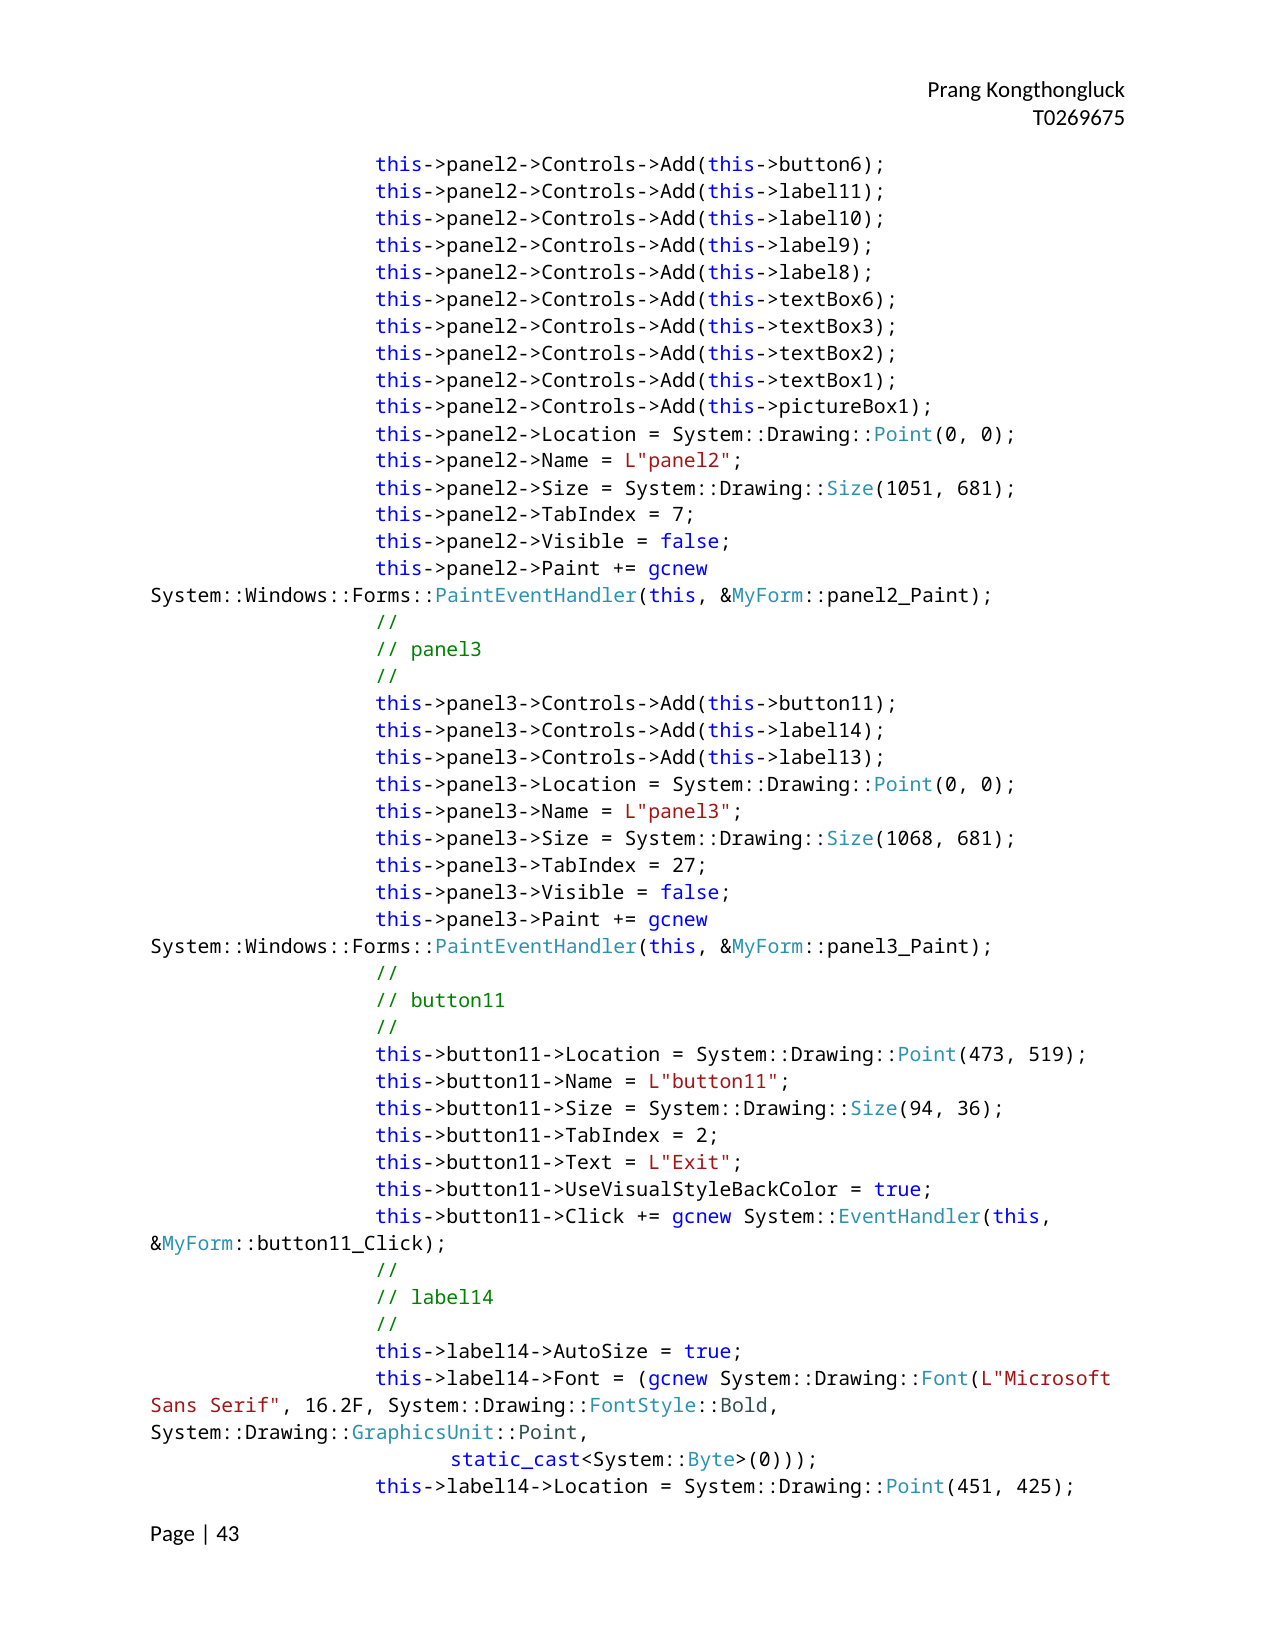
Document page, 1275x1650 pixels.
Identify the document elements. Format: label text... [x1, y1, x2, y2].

text this->panel3->Controls->Add(this->label13); [150, 743, 1125, 771]
text this->panel3->Paint += gcnew System::Windows::Forms::PaintEventHandler(this, &MyForm::panel3_Paint); [150, 905, 1125, 959]
text this->panel3->Location = System::Drawing::Point(0, 0); [150, 771, 1125, 797]
text this->panel2->Controls->Add(this->textBox2); [150, 339, 1125, 366]
text this->panel2->Location = System::Drawing::Point(0, 0); [150, 420, 1125, 447]
text // [150, 1013, 1125, 1040]
text static_cast<System::Byte>(0))); [150, 1445, 1125, 1472]
text this->panel3->Size = System::Drawing::Size(1068, 681); [150, 824, 1125, 851]
text // [150, 959, 1125, 986]
text // panel3 [150, 636, 1125, 663]
text this->button11->Size = System::Drawing::Size(94, 36); [150, 1094, 1125, 1121]
text // label14 [150, 1283, 1125, 1310]
text this->label14->Font = (gcnew System::Drawing::Font(L"Microsoft Sans Serif", 16.2F, System::Drawing::FontStyle::Bold, System::Drawing::GraphicsUnit::Point, [150, 1364, 1125, 1445]
text // [150, 1256, 1125, 1283]
text this->panel2->Size = System::Drawing::Size(1051, 681); [150, 474, 1125, 501]
text this->panel2->Controls->Add(this->textBox6); [150, 285, 1125, 312]
text this->panel3->TabIndex = 27; [150, 851, 1125, 878]
text this->panel2->Controls->Add(this->label11); [150, 177, 1125, 204]
text this->panel2->TabIndex = 7; [150, 501, 1125, 528]
text // [150, 609, 1125, 636]
text this->panel2->Controls->Add(this->pictureBox1); [150, 393, 1125, 420]
text this->panel2->Paint += gcnew System::Windows::Forms::PaintEventHandler(this, &MyForm::panel2_Paint); [150, 555, 1125, 609]
text this->button11->Click += gcnew System::EventHandler(this, &MyForm::button11_Click); [150, 1202, 1125, 1256]
text this->panel3->Name = L"panel3"; [150, 797, 1125, 824]
text this->panel2->Controls->Add(this->label8); [150, 258, 1125, 285]
text this->panel2->Controls->Add(this->button6); [150, 150, 1125, 177]
text this->panel2->Visible = false; [150, 528, 1125, 555]
text this->button11->Location = System::Drawing::Point(473, 519); [150, 1040, 1125, 1067]
text this->panel2->Controls->Add(this->label9); [150, 231, 1125, 258]
text this->button11->TabIndex = 2; [150, 1121, 1125, 1148]
text this->panel3->Visible = false; [150, 878, 1125, 905]
text // button11 [150, 986, 1125, 1013]
text this->panel3->Controls->Add(this->button11); [150, 689, 1125, 717]
text this->button11->Name = L"button11"; [150, 1067, 1125, 1094]
text this->panel2->Name = L"panel2"; [150, 447, 1125, 474]
text // [150, 663, 1125, 689]
text this->label14->AutoSize = true; [150, 1337, 1125, 1364]
text this->button11->Text = L"Exit"; [150, 1148, 1125, 1175]
text this->panel2->Controls->Add(this->textBox1); [150, 366, 1125, 393]
text this->button11->UseVisualStyleBackColor = true; [150, 1175, 1125, 1202]
text this->label14->Location = System::Drawing::Point(451, 425); [150, 1472, 1125, 1499]
text this->panel2->Controls->Add(this->textBox3); [150, 312, 1125, 339]
text this->panel3->Controls->Add(this->label14); [150, 717, 1125, 743]
text // [150, 1310, 1125, 1337]
text this->panel2->Controls->Add(this->label10); [150, 204, 1125, 231]
